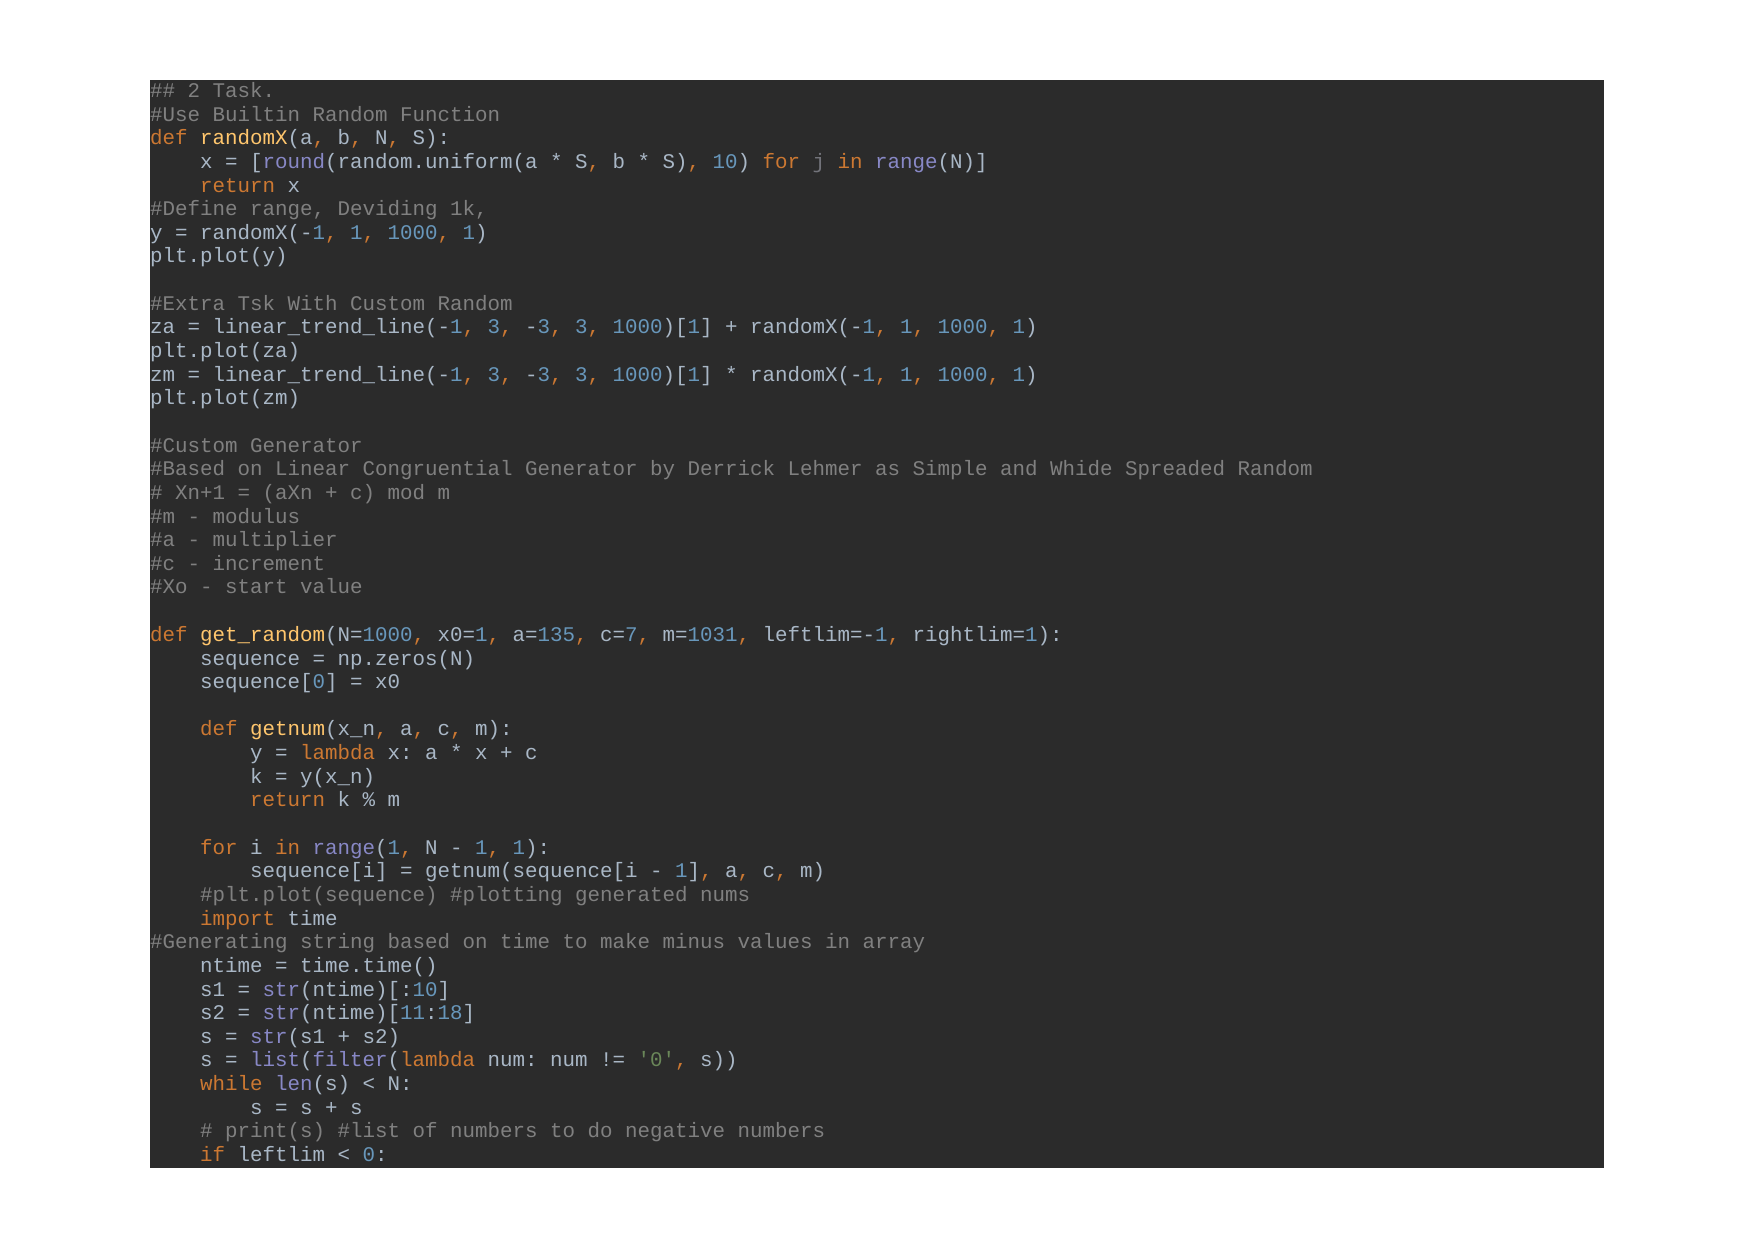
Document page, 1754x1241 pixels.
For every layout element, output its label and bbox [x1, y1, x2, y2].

text [150, 80, 1604, 1168]
